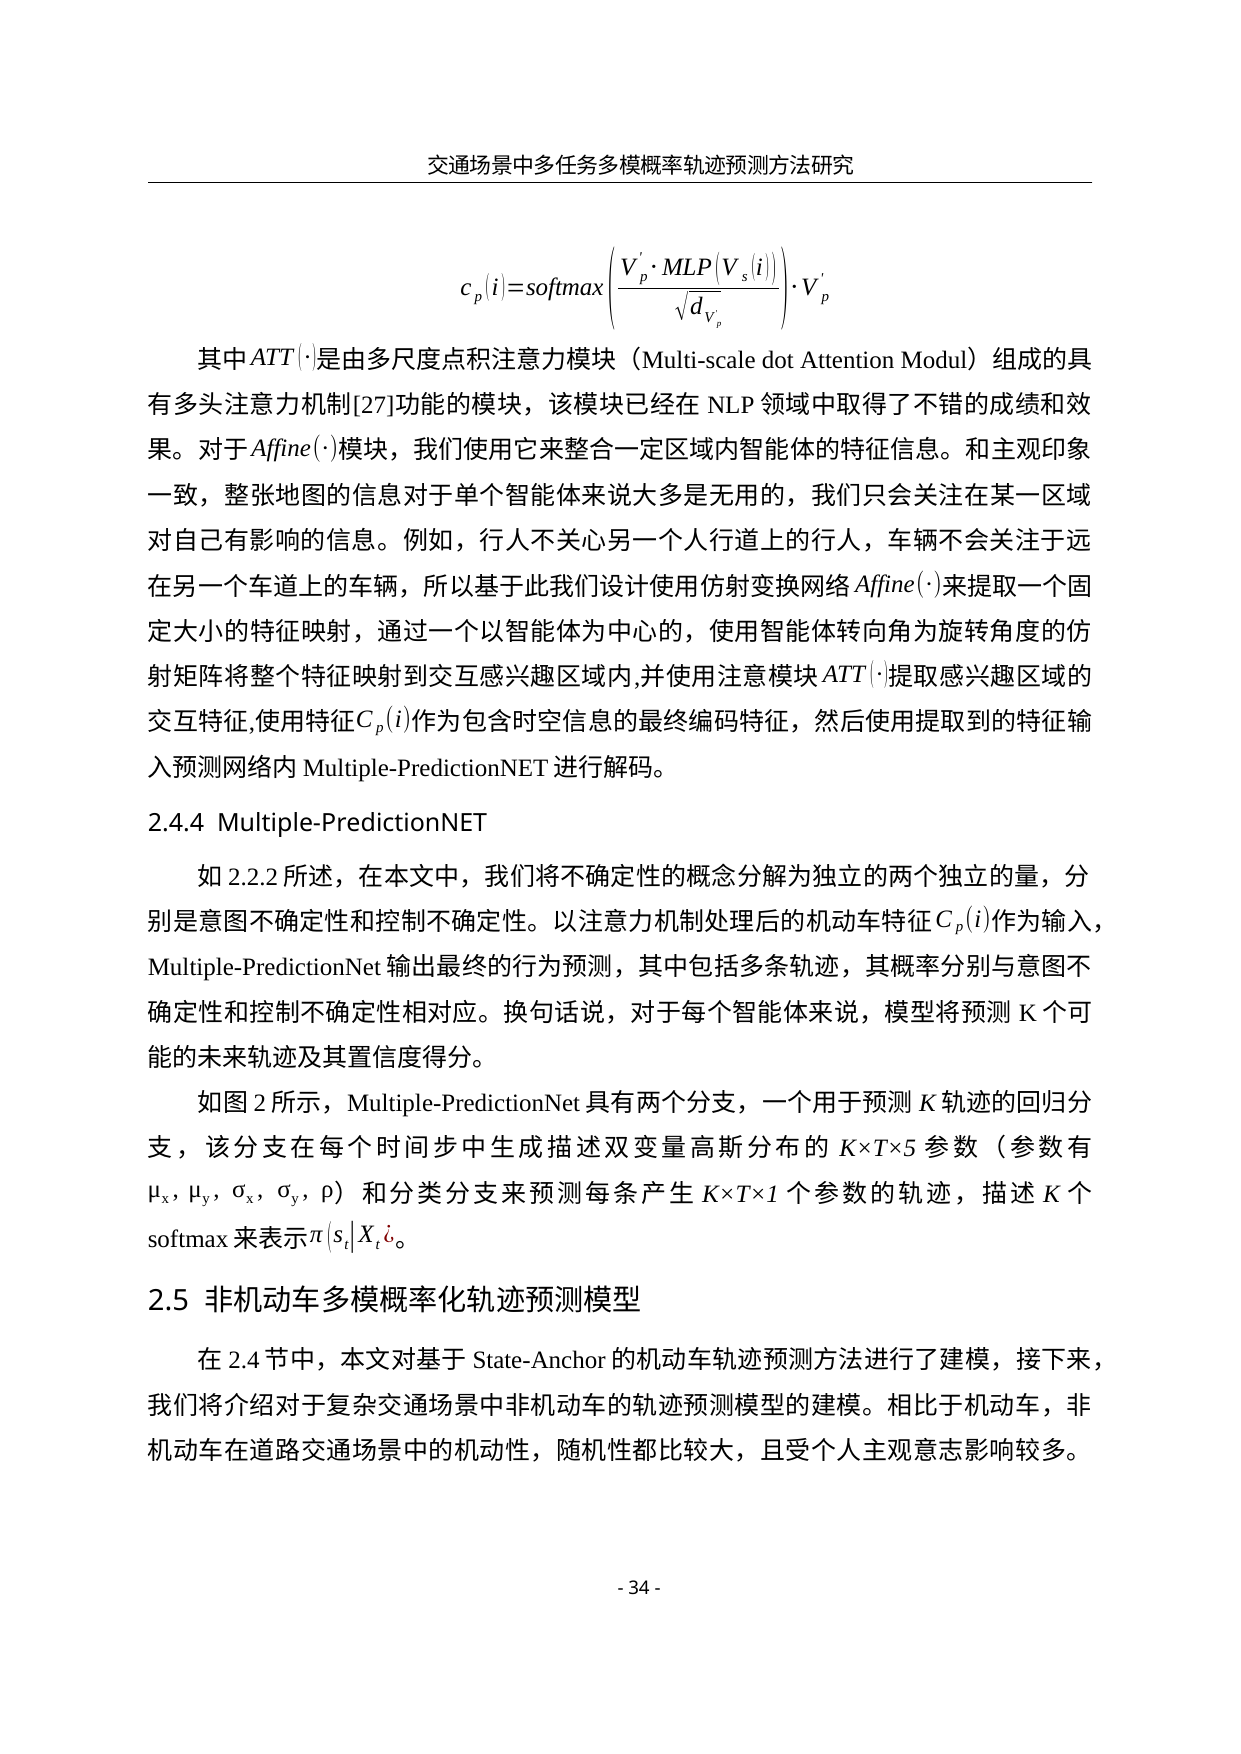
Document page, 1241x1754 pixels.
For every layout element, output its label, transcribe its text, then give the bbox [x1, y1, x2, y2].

text 如图2所示，Multiple-PredictionNet具有两个分支，一个用于预测K轨迹的回归分支，该分支在每个时间步中生成描述双变量高斯分布的K×T×5参数（参数有）和分类分支来预测每条产生K×T×1个参数的轨迹，描述K个softmax来表示。 [148, 1083, 1092, 1255]
subtitle 2.5 非机动车多模概率化轨迹预测模型 [148, 1276, 1092, 1319]
subtitle 2.4.4 Multiple-PredictionNET [148, 805, 1092, 839]
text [148, 1340, 1092, 1467]
text 其中是由多尺度点积注意力模块（Multi-scale dot Attention Modul）组成的具有多头注意力机制[27]功能的模块，该模块已经在NLP领域中取得了不错的成绩和效果。对于模块，我们使用它来整合一定区域内智能体的特征信息。和主观印象一致，整张地图的信息对于单个智能体来说大多是无用的，我们只会关注在某一区域对自己有影响的信息。例如，行人不关心另一个人行道上的行人，车辆不会关注于远在另一个车道上的车辆，所以基于此我们设计使用仿射变换网络来提取一个固定大小的特征映射，通过一个以智能体为中心的，使用智能体转向角为旋转角度的仿射矩阵将整个特征映射到交互感兴趣区域内,并使用注意模块提取感兴趣区域的交互特征,使用特征作为包含时空信息的最终编码特征，然后使用提取到的特征输入预测网络内Multiple-PredictionNET进行解码。 [148, 339, 1092, 783]
text 如2.2.2所述，在本文中，我们将不确定性的概念分解为独立的两个独立的量，分别是意图不确定性和控制不确定性。以注意力机制处理后的机动车特征作为输入，Multiple-PredictionNet输出最终的行为预测，其中包括多条轨迹，其概率分别与意图不确定性和控制不确定性相对应。换句话说，对于每个智能体来说，模型将预测K个可能的未来轨迹及其置信度得分。 [148, 856, 1092, 1073]
